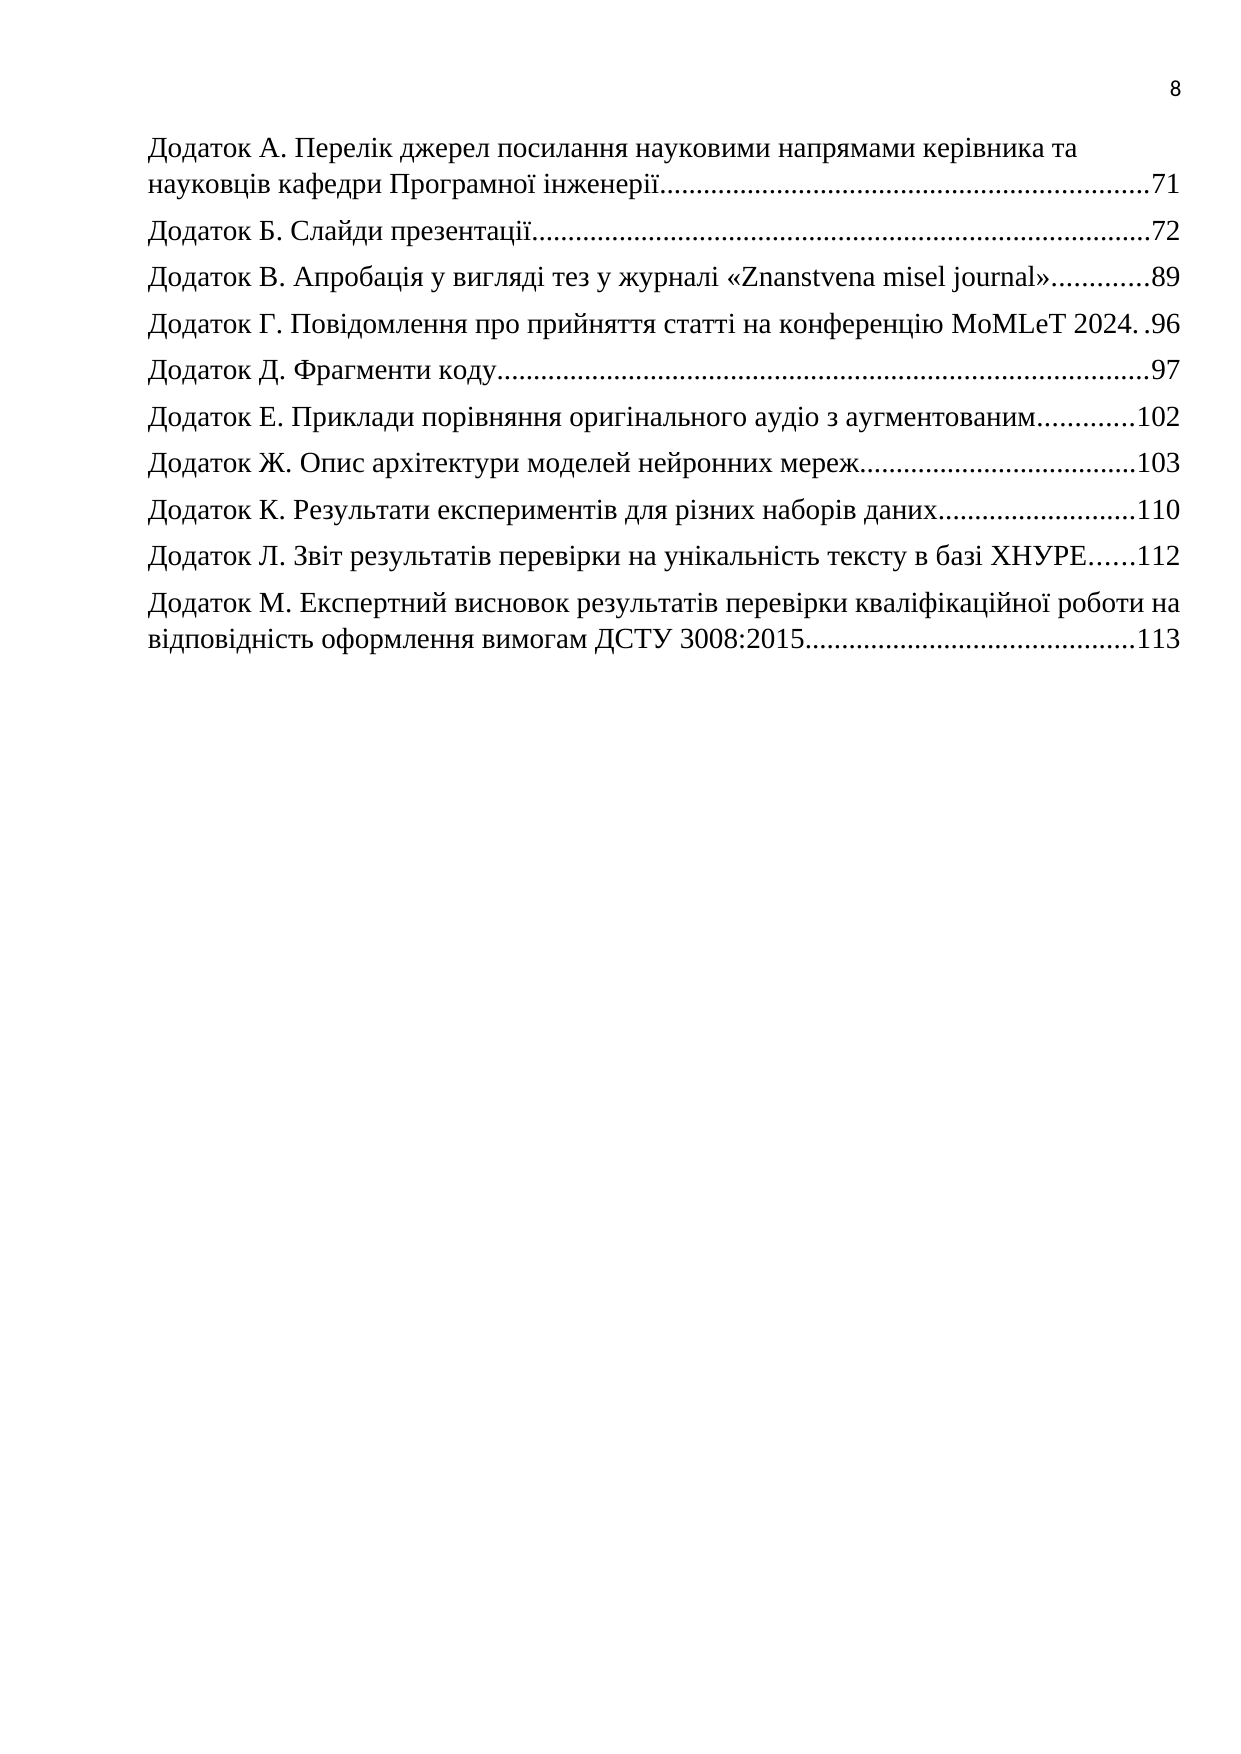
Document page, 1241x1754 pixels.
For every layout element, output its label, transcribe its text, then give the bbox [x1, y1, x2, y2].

text Додаток К. Результати експериментів для різних наборів даних 110 [148, 492, 1181, 526]
text Додаток Е. Приклади порівняння оригінального аудіо з аугментованим 102 [148, 399, 1181, 432]
text Додаток Ж. Опис архітектури моделей нейронних мереж 103 [148, 445, 1181, 479]
text Додаток Г. Повідомлення про прийняття статті на конференцію MoMLeT 2024 96 [148, 306, 1181, 339]
text Додаток В. Апробація у вигляді тез у журналі «Znanstvena misel journal» 89 [148, 259, 1181, 293]
text Додаток Д. Фрагменти коду 97 [148, 352, 1181, 386]
text Додаток А. Перелік джерел посилання науковими напрямами керівника та науковців кафедри Програмної інженерії 71 [148, 130, 1181, 199]
text Додаток М. Експертний висновок результатів перевірки кваліфікаційної роботи на відповідність оформлення вимогам ДСТУ 3008:2015 113 [148, 585, 1181, 655]
text Додаток Л. Звіт результатів перевірки на унікальність тексту в базі ХНУРЕ 112 [148, 538, 1181, 572]
text Додаток Б. Слайди презентації 72 [148, 213, 1181, 246]
